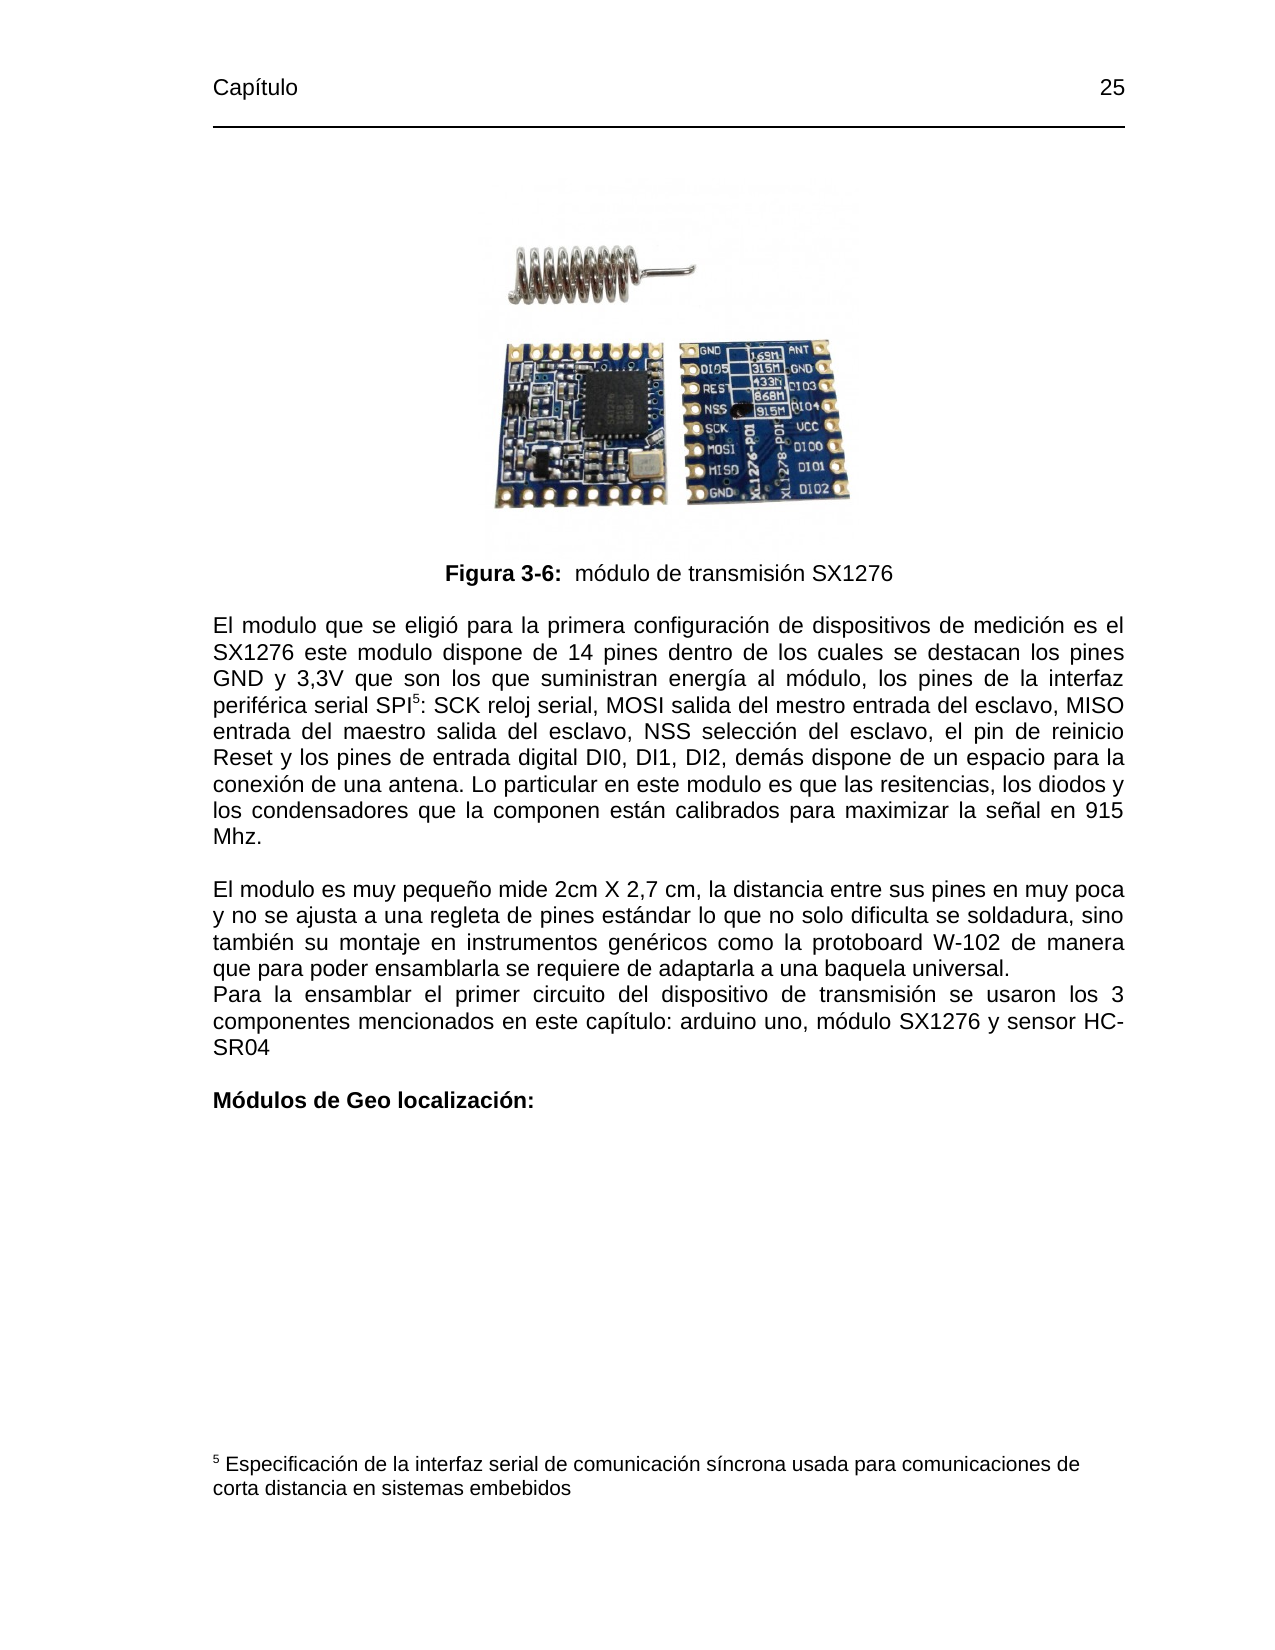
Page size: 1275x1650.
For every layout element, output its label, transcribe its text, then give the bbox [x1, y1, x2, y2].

list El modulo es muy pequeño mide 2cm X 2,7 cm, la distancia entre sus pines en muy poca y no se ajusta a una regleta de pines estándar lo que no solo dificulta se soldadura, sino también su montaje en instrumentos genéricos como la protoboard W-102 de manera que para poder ensamblarla se requiere de adaptarla a una baquela universal. [213, 876, 1125, 981]
list Para la ensamblar el primer circuito del dispositivo de transmisión se usaron los 3 componentes mencionados en este capítulo: arduino uno, módulo SX1276 y sensor HC-SR04 [213, 981, 1125, 1061]
picture [478, 178, 860, 560]
list Módulos de Geo localización: [213, 1087, 1125, 1113]
list Figura 3-6: módulo de transmisión SX1276 [213, 560, 1125, 586]
list El modulo que se eligió para la primera configuración de dispositivos de medición es el SX1276 este modulo dispone de 14 pines dentro de los cuales se destacan los pines GND y 3,3V que son los que suministran energía al módulo, los pines de la interfaz periférica serial SPI: SCK reloj serial, MOSI salida del mestro entrada del esclavo, MISO entrada del maestro salida del esclavo, NSS selección del esclavo, el pin de reinicio Reset y los pines de entrada digital DI0, DI1, DI2, demás dispone de un espacio para la conexión de una antena. Lo particular en este modulo es que las resitencias, los diodos y los condensadores que la componen están calibrados para maximizar la señal en 915 Mhz. [213, 612, 1125, 850]
